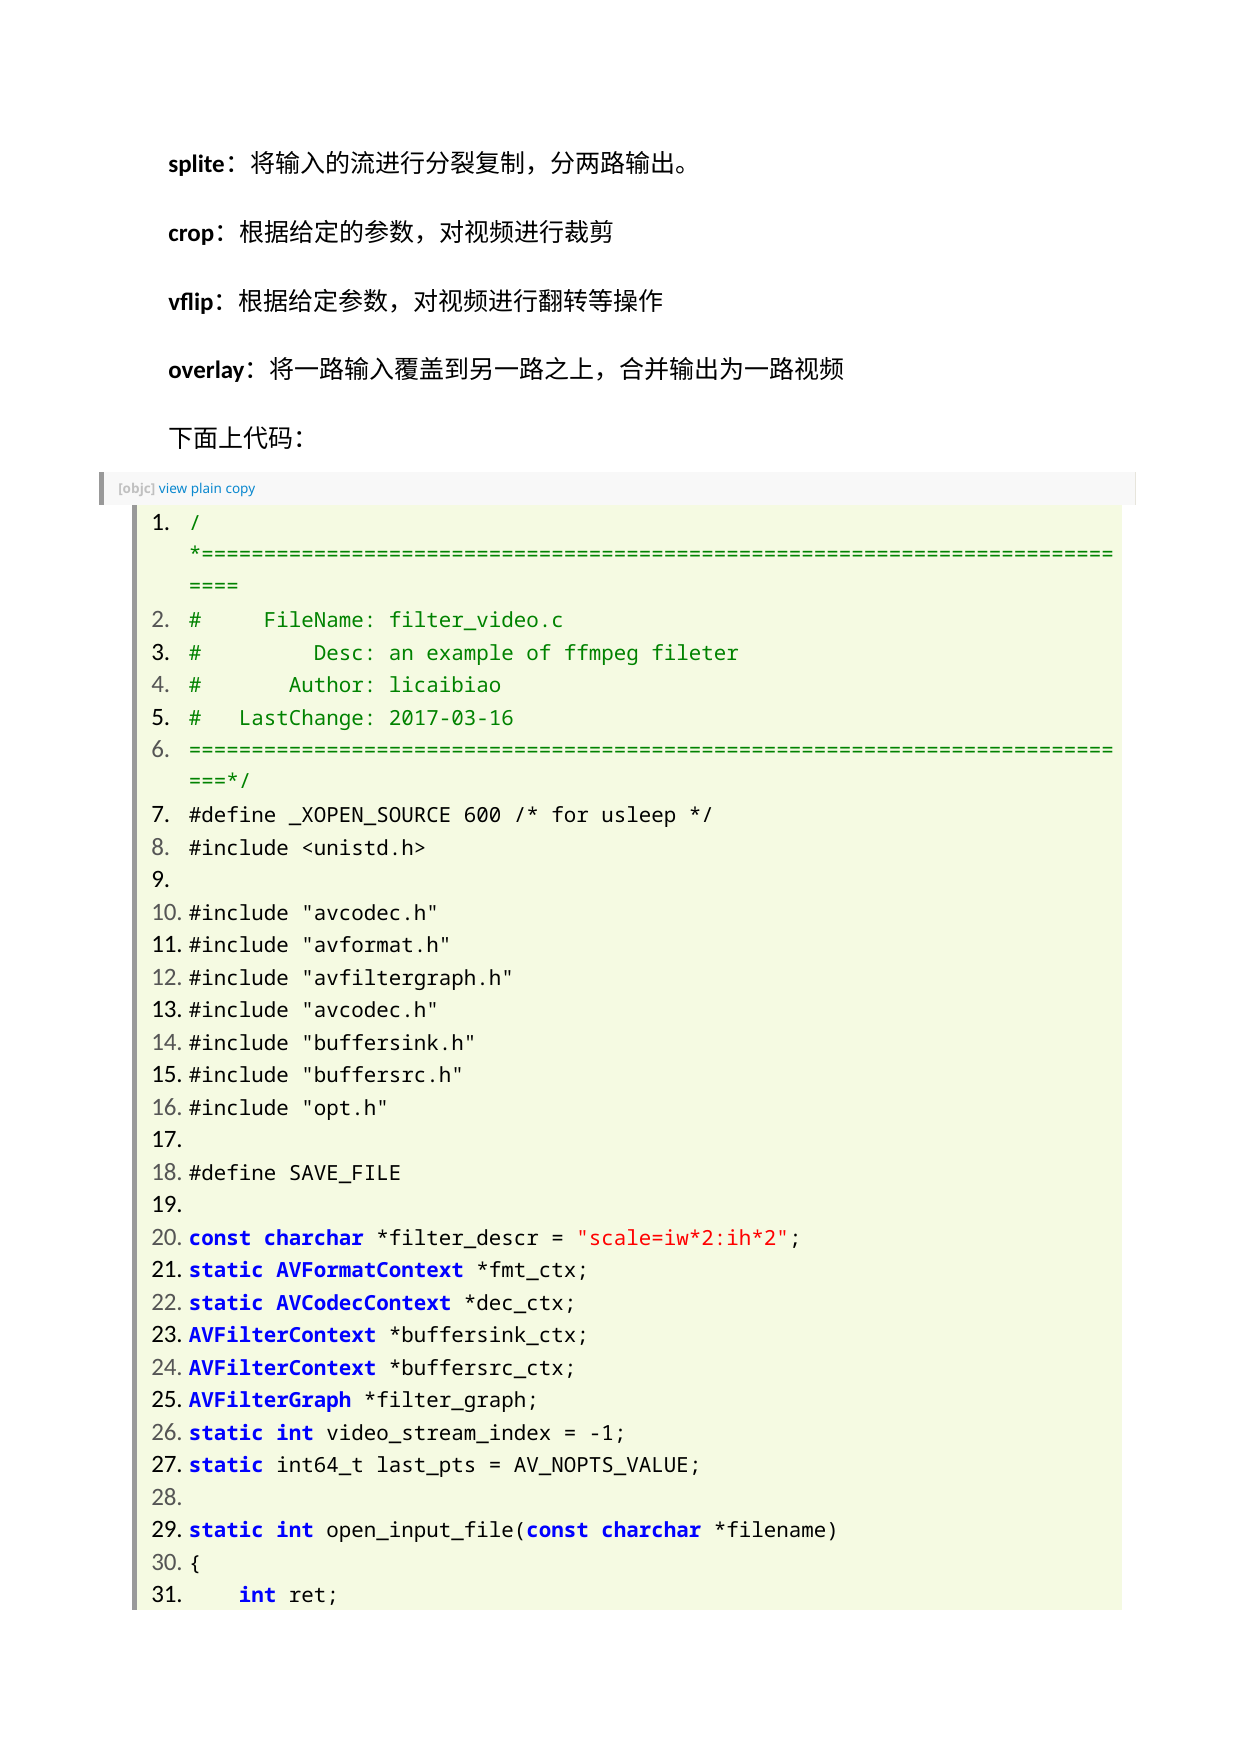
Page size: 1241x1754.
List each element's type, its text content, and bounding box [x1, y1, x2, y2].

list #define SAVE_FILE [137, 1223, 1122, 1256]
list #include "opt.h" [137, 1158, 1122, 1191]
list #include <unistd.h> [137, 898, 1122, 931]
list static int open_input_file(const charchar *filename) [137, 1581, 1122, 1613]
list static AVCodecContext *dec_ctx; [137, 1353, 1122, 1386]
text splite：将输入的流进行分裂复制，分两路输出。 [118, 198, 1122, 263]
list #include "buffersrc.h" [137, 1126, 1122, 1158]
list /*============================================================================= [137, 573, 1122, 671]
text 下面上代码： [118, 472, 1122, 537]
list AVFilterContext *buffersrc_ctx; [137, 1418, 1122, 1451]
text [objc] view plain copy [104, 541, 1135, 573]
list #include "avfiltergraph.h" [137, 1028, 1122, 1061]
list const charchar *filter_descr = "scale=iw*2:ih*2"; [137, 1288, 1122, 1321]
list #include "avcodec.h" [137, 963, 1122, 996]
list #include "avcodec.h" [137, 1061, 1122, 1093]
text vflip：根据给定参数，对视频进行翻转等操作 [118, 335, 1122, 400]
text overlay：将一路输入覆盖到另一路之上，合并输出为一路视频 [118, 404, 1122, 469]
list #include "buffersink.h" [137, 1093, 1122, 1126]
list #define _XOPEN_SOURCE 600 /* for usleep */ [137, 866, 1122, 898]
list static int64_t last_pts = AV_NOPTS_VALUE; [137, 1516, 1122, 1548]
list AVFilterGraph *filter_graph; [137, 1451, 1122, 1483]
text 图中的一系列操作共使用了四个filter，分别是 [118, 129, 1122, 194]
list static AVFormatContext *fmt_ctx; [137, 1321, 1122, 1353]
text crop：根据给定的参数，对视频进行裁剪 [118, 267, 1122, 332]
list =============================================================================*/ [137, 801, 1122, 866]
list # LastChange: 2017-03-16 [137, 768, 1122, 801]
list static int video_stream_index = -1; [137, 1483, 1122, 1516]
list AVFilterContext *buffersink_ctx; [137, 1386, 1122, 1418]
list # Desc: an example of ffmpeg fileter [137, 703, 1122, 736]
list # Author: licaibiao [137, 736, 1122, 768]
list # FileName: filter_video.c [137, 671, 1122, 703]
list #include "avformat.h" [137, 996, 1122, 1028]
